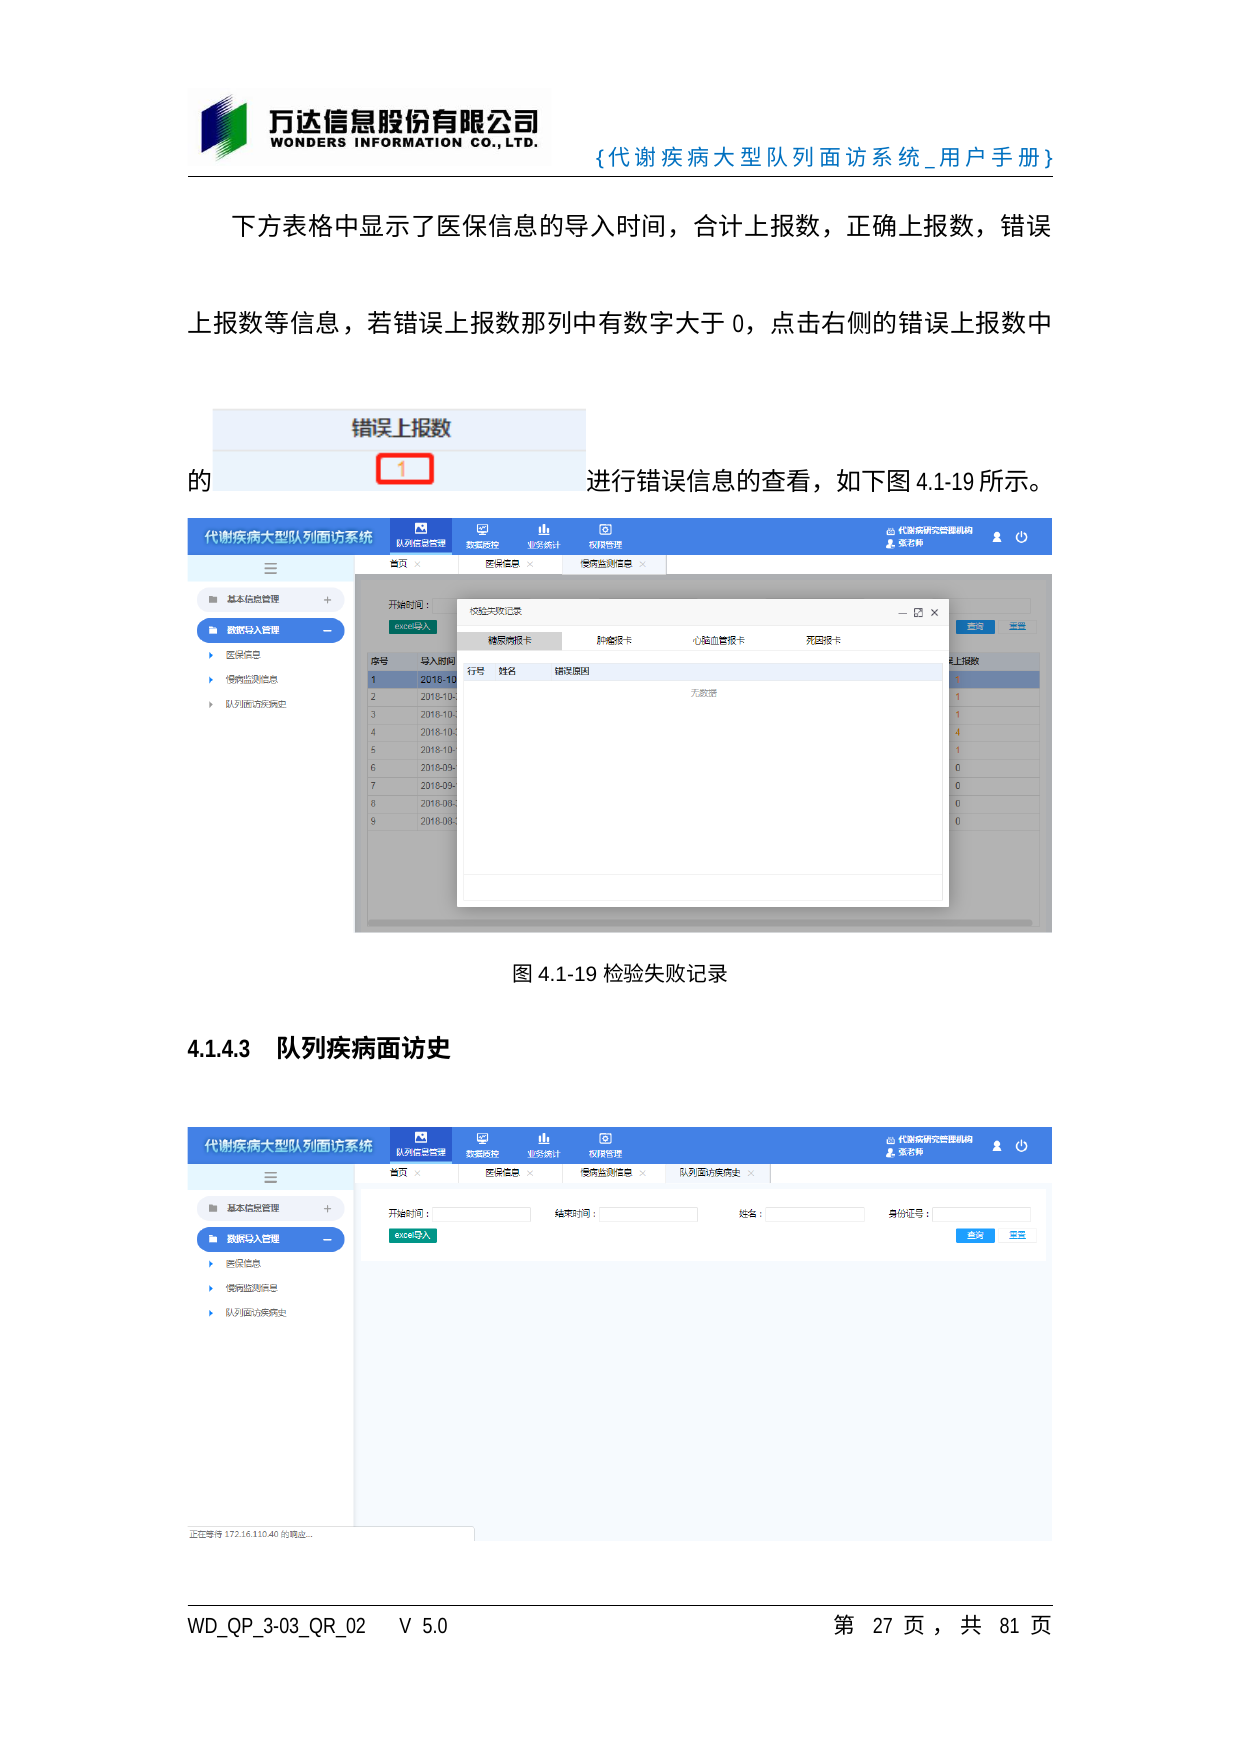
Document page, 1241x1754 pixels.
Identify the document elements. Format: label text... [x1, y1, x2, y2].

text 图 4.1-19 检验失败记录 [187, 956, 1053, 988]
picture [187, 1127, 1052, 1541]
picture [187, 88, 552, 166]
text 下方表格中显示了医保信息的导入时间，合计上报数，正确上报数，错误上报数等信息，若错误上报数那列中有数字大于0，点击右侧的错误上报数中的进行错误信息的查看，如下图4.1-19所示。 [187, 192, 1053, 501]
subtitle 队列疾病面访史 [187, 1014, 1053, 1079]
picture [187, 518, 1052, 933]
picture [212, 406, 586, 491]
